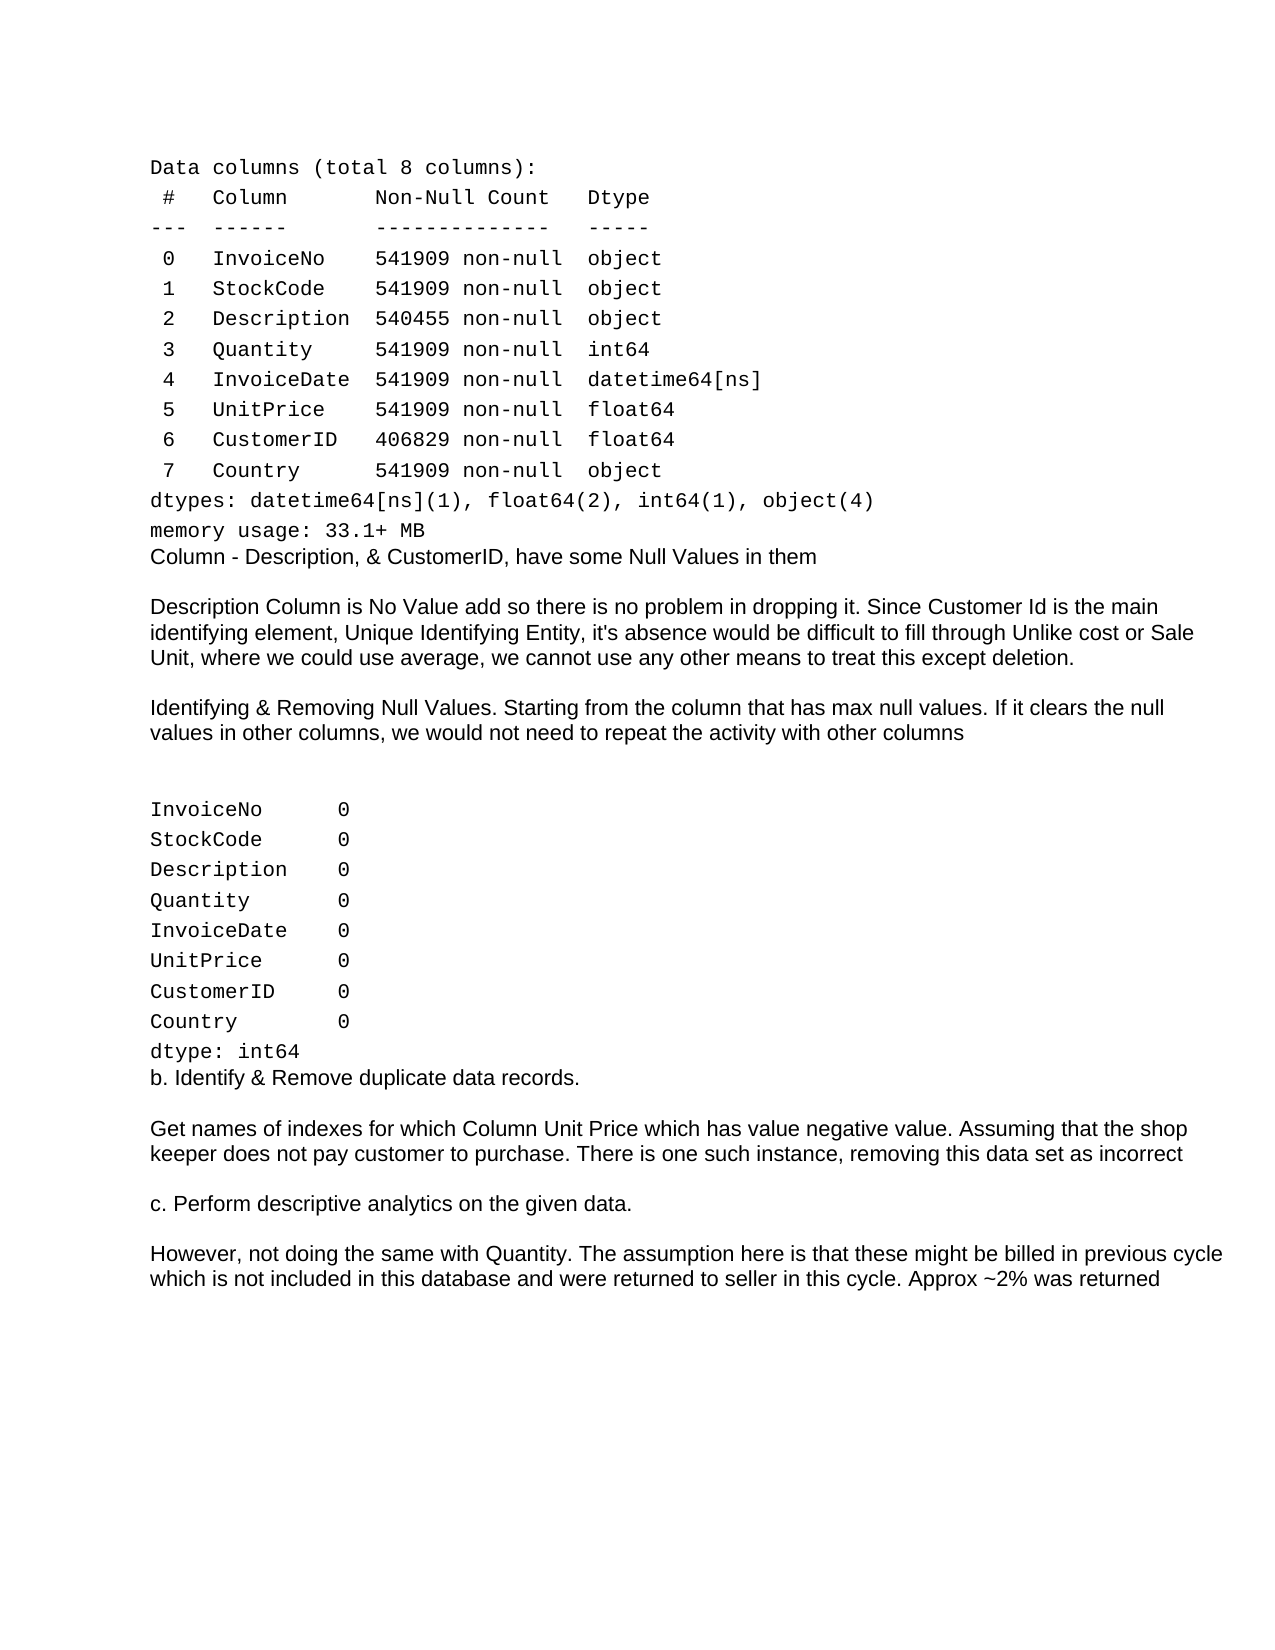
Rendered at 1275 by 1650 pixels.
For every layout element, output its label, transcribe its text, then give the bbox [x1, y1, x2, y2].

text # Column Non-Null Count Dtype [150, 180, 1228, 211]
text 2 Description 540455 non-null object [150, 302, 1228, 332]
text InvoiceDate 0 [150, 913, 1228, 944]
text 5 UnitPrice 541909 non-null float64 [150, 392, 1228, 423]
text StockCode 0 [150, 822, 1228, 853]
text c. Perform descriptive analytics on the given data. [150, 1191, 1228, 1216]
text --- ------ -------------- ----- [150, 211, 1228, 241]
text 3 Quantity 541909 non-null int64 [150, 332, 1228, 362]
text Country 0 [150, 1004, 1228, 1035]
text dtype: int64 [150, 1035, 1228, 1065]
text 0 InvoiceNo 541909 non-null object [150, 241, 1228, 271]
text 6 CustomerID 406829 non-null float64 [150, 423, 1228, 453]
text memory usage: 33.1+ MB [150, 514, 1228, 544]
text UnitPrice 0 [150, 944, 1228, 974]
text 4 InvoiceDate 541909 non-null datetime64[ns] [150, 362, 1228, 392]
text Identifying & Removing Null Values. Starting from the column that has max null values. If it clears the null values in other columns, we would not need to repeat the activity with other columns [150, 695, 1228, 745]
text Data columns (total 8 columns): [150, 150, 1228, 180]
text dtypes: datetime64[ns](1), float64(2), int64(1), object(4) [150, 483, 1228, 514]
text However, not doing the same with Quantity. The assumption here is that these might be billed in previous cycle which is not included in this database and were returned to seller in this cycle. Approx ~2% was returned [150, 1241, 1228, 1291]
text CustomerID 0 [150, 974, 1228, 1004]
text Description 0 [150, 853, 1228, 883]
text Get names of indexes for which Column Unit Price which has value negative value. Assuming that the shop keeper does not pay customer to purchase. There is one such instance, removing this data set as incorrect [150, 1115, 1228, 1166]
text Column - Description, & CustomerID, have some Null Values in them [150, 544, 1228, 569]
text Quantity 0 [150, 883, 1228, 913]
text b. Identify & Remove duplicate data records. [150, 1065, 1228, 1090]
text 7 Country 541909 non-null object [150, 453, 1228, 483]
text Description Column is No Value add so there is no problem in dropping it. Since Customer Id is the main identifying element, Unique Identifying Entity, it's absence would be difficult to fill through Unlike cost or Sale Unit, where we could use average, we cannot use any other means to treat this except deletion. [150, 594, 1228, 670]
text 1 StockCode 541909 non-null object [150, 271, 1228, 302]
text InvoiceNo 0 [150, 792, 1228, 822]
